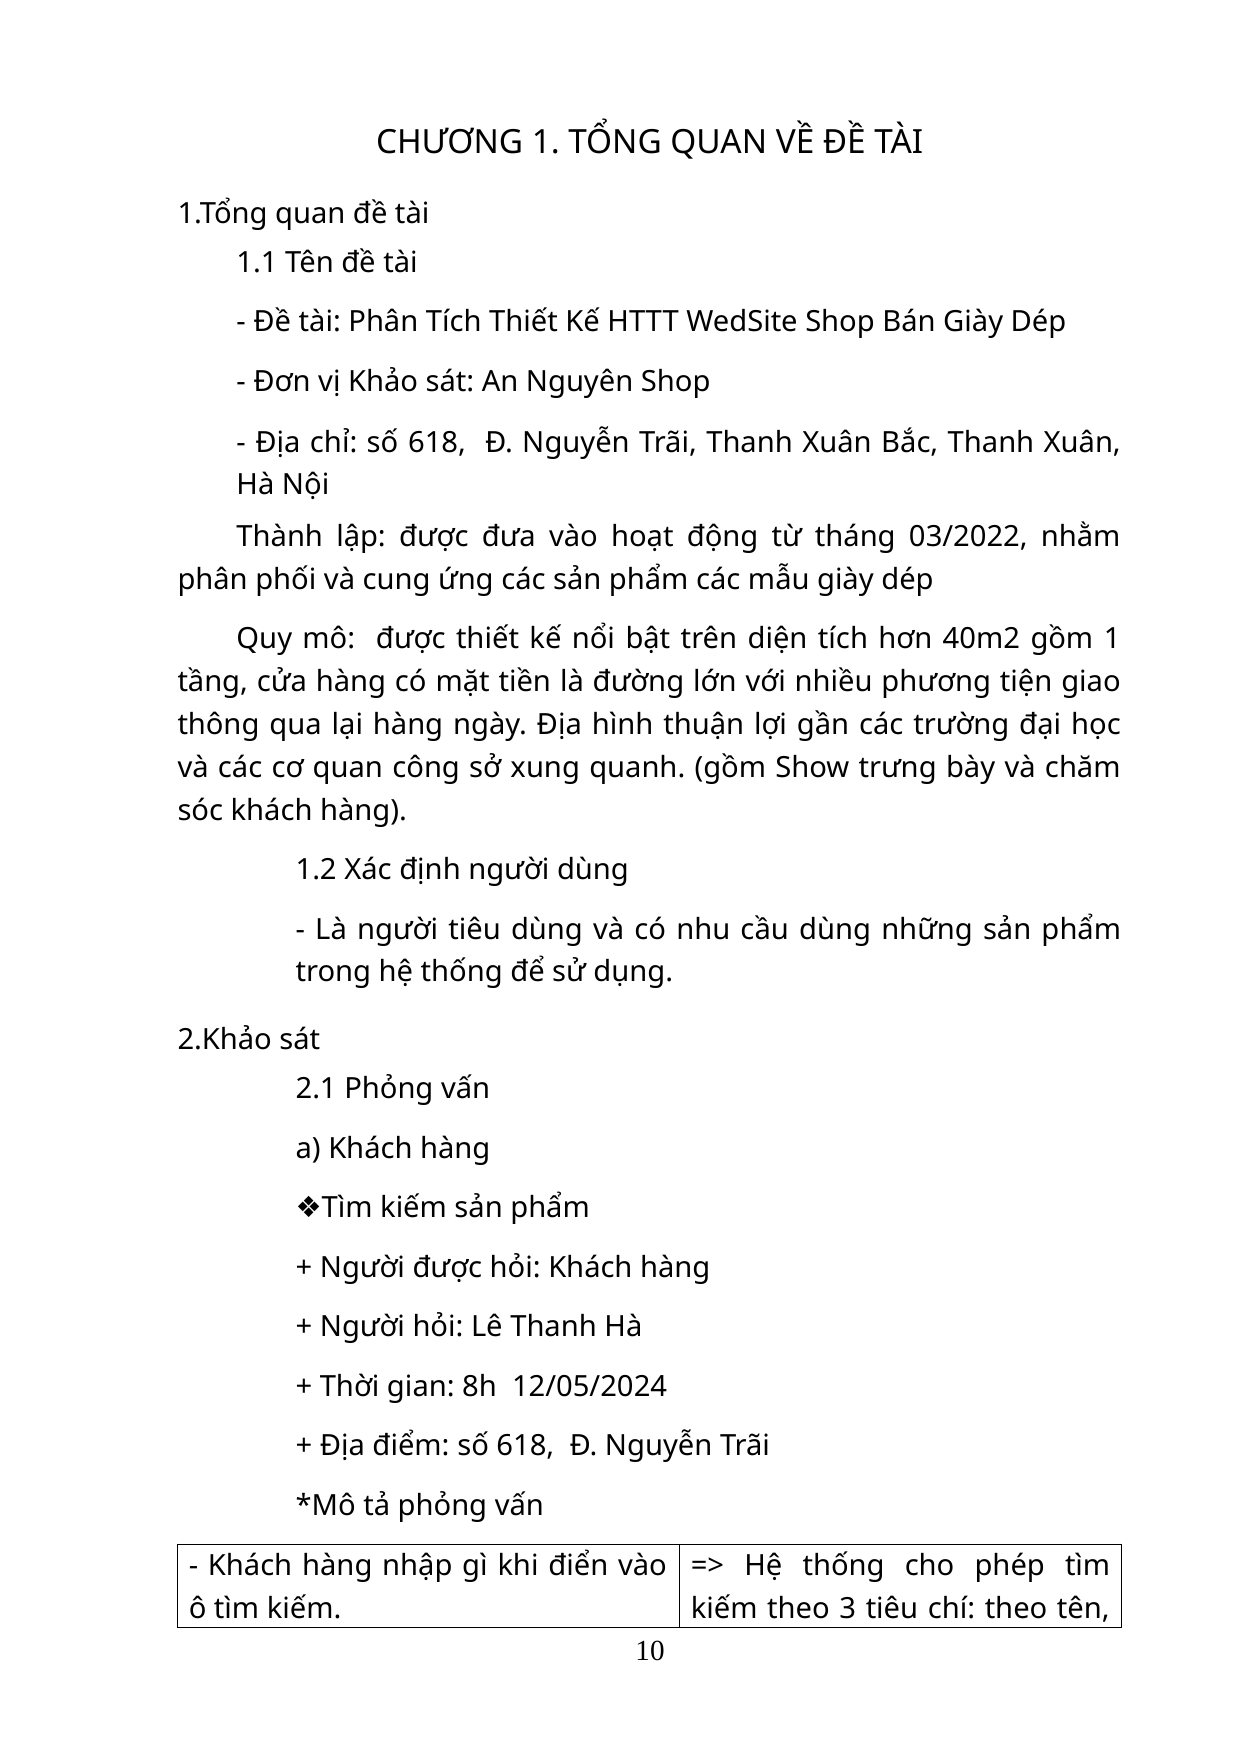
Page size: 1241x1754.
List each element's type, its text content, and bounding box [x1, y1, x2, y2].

text + Địa điểm: số 618, Đ. Nguyễn Trãi [177, 1424, 1122, 1464]
text Quy mô: được thiết kế nổi bật trên diện tích hơn 40m2 gồm 1 tầng, cửa hàng có mặt tiền là đường lớn với nhiều phương tiện giao thông qua lại hàng ngày. Địa hình thuận lợi gần các trường đại học và các cơ quan công sở xung quanh. (gồm Show trưng bày và chăm sóc khách hàng). [177, 618, 1122, 829]
text + Người hỏi: Lê Thanh Hà [177, 1306, 1122, 1345]
text ❖Tìm kiếm sản phẩm [177, 1187, 1122, 1226]
text 1.2 Xác định người dùng [177, 848, 1122, 888]
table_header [680, 1545, 1121, 1627]
text 1.1 Tên đề tài [177, 241, 1122, 281]
text - Đề tài: Phân Tích Thiết Kế HTTT WedSite Shop Bán Giày Dép [177, 301, 1122, 340]
text - Địa chỉ: số 618, Đ. Nguyễn Trãi, Thanh Xuân Bắc, Thanh Xuân, Hà Nội [236, 419, 1122, 503]
subtitle CHƯƠNG 1. TỔNG QUAN VỀ ĐỀ TÀI [177, 118, 1122, 163]
text + Người được hỏi: Khách hàng [177, 1246, 1122, 1286]
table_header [178, 1545, 679, 1627]
subtitle 2.Khảo sát [177, 1018, 1122, 1058]
text *Mô tả phỏng vấn [177, 1484, 1122, 1524]
text + Thời gian: 8h 12/05/2024 [177, 1365, 1122, 1405]
text a) Khách hàng [177, 1127, 1122, 1167]
text 2.1 Phỏng vấn [177, 1068, 1122, 1107]
subtitle 1.Tổng quan đề tài [177, 192, 1122, 232]
text - Là người tiêu dùng và có nhu cầu dùng những sản phẩm trong hệ thống để sử dụng. [295, 908, 1122, 990]
text Thành lập: được đưa vào hoạt động từ tháng 03/2022, nhằm phân phối và cung ứng các sản phẩm các mẫu giày dép [177, 515, 1122, 598]
text - Đơn vị Khảo sát: An Nguyên Shop [177, 360, 1122, 400]
